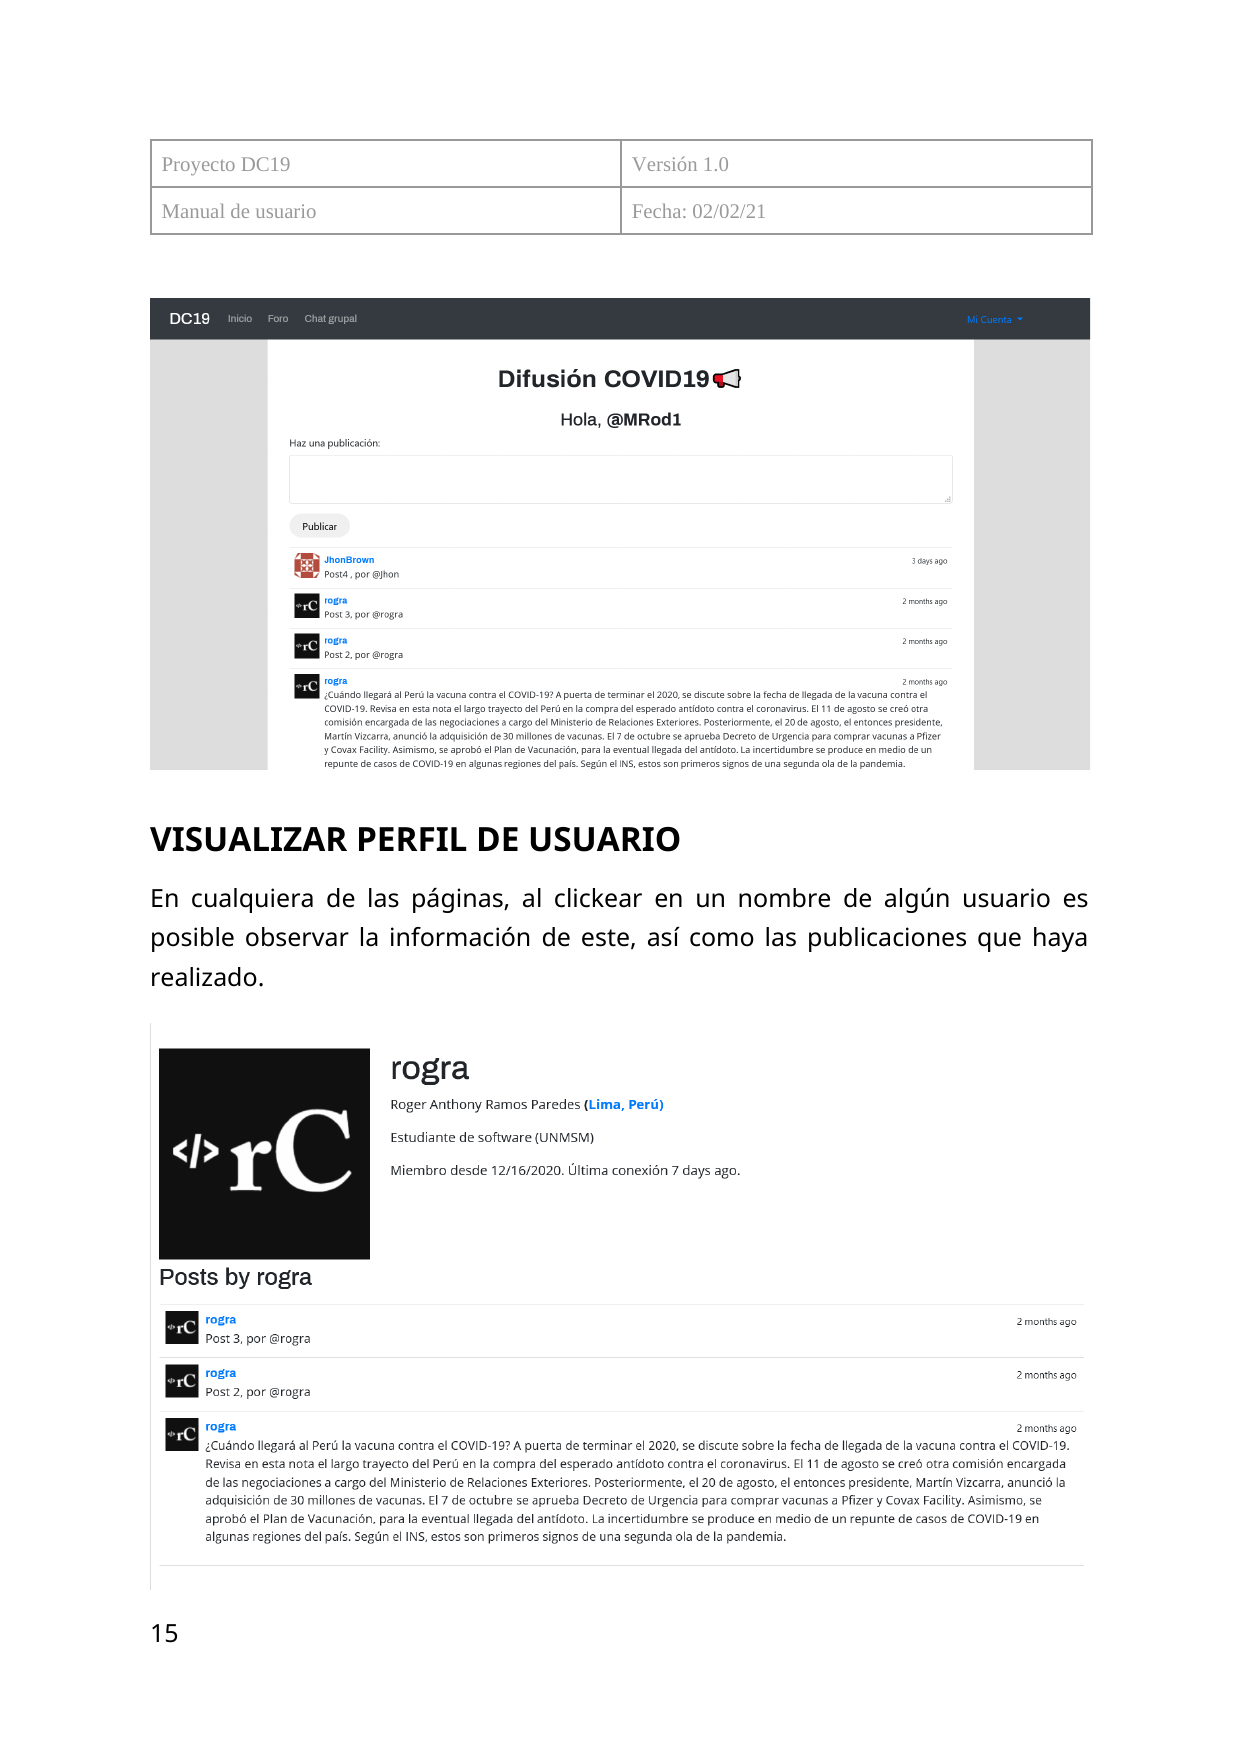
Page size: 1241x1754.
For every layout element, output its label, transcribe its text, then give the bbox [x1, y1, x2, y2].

picture [150, 298, 1091, 770]
picture [150, 1023, 1091, 1590]
text En cualquiera de las páginas, al clickear en un nombre de algún usuario es posible observar la información de este, así como las publicaciones que haya realizado. [150, 881, 1090, 993]
subtitle VISUALIZAR PERFIL DE USUARIO [150, 816, 1090, 862]
